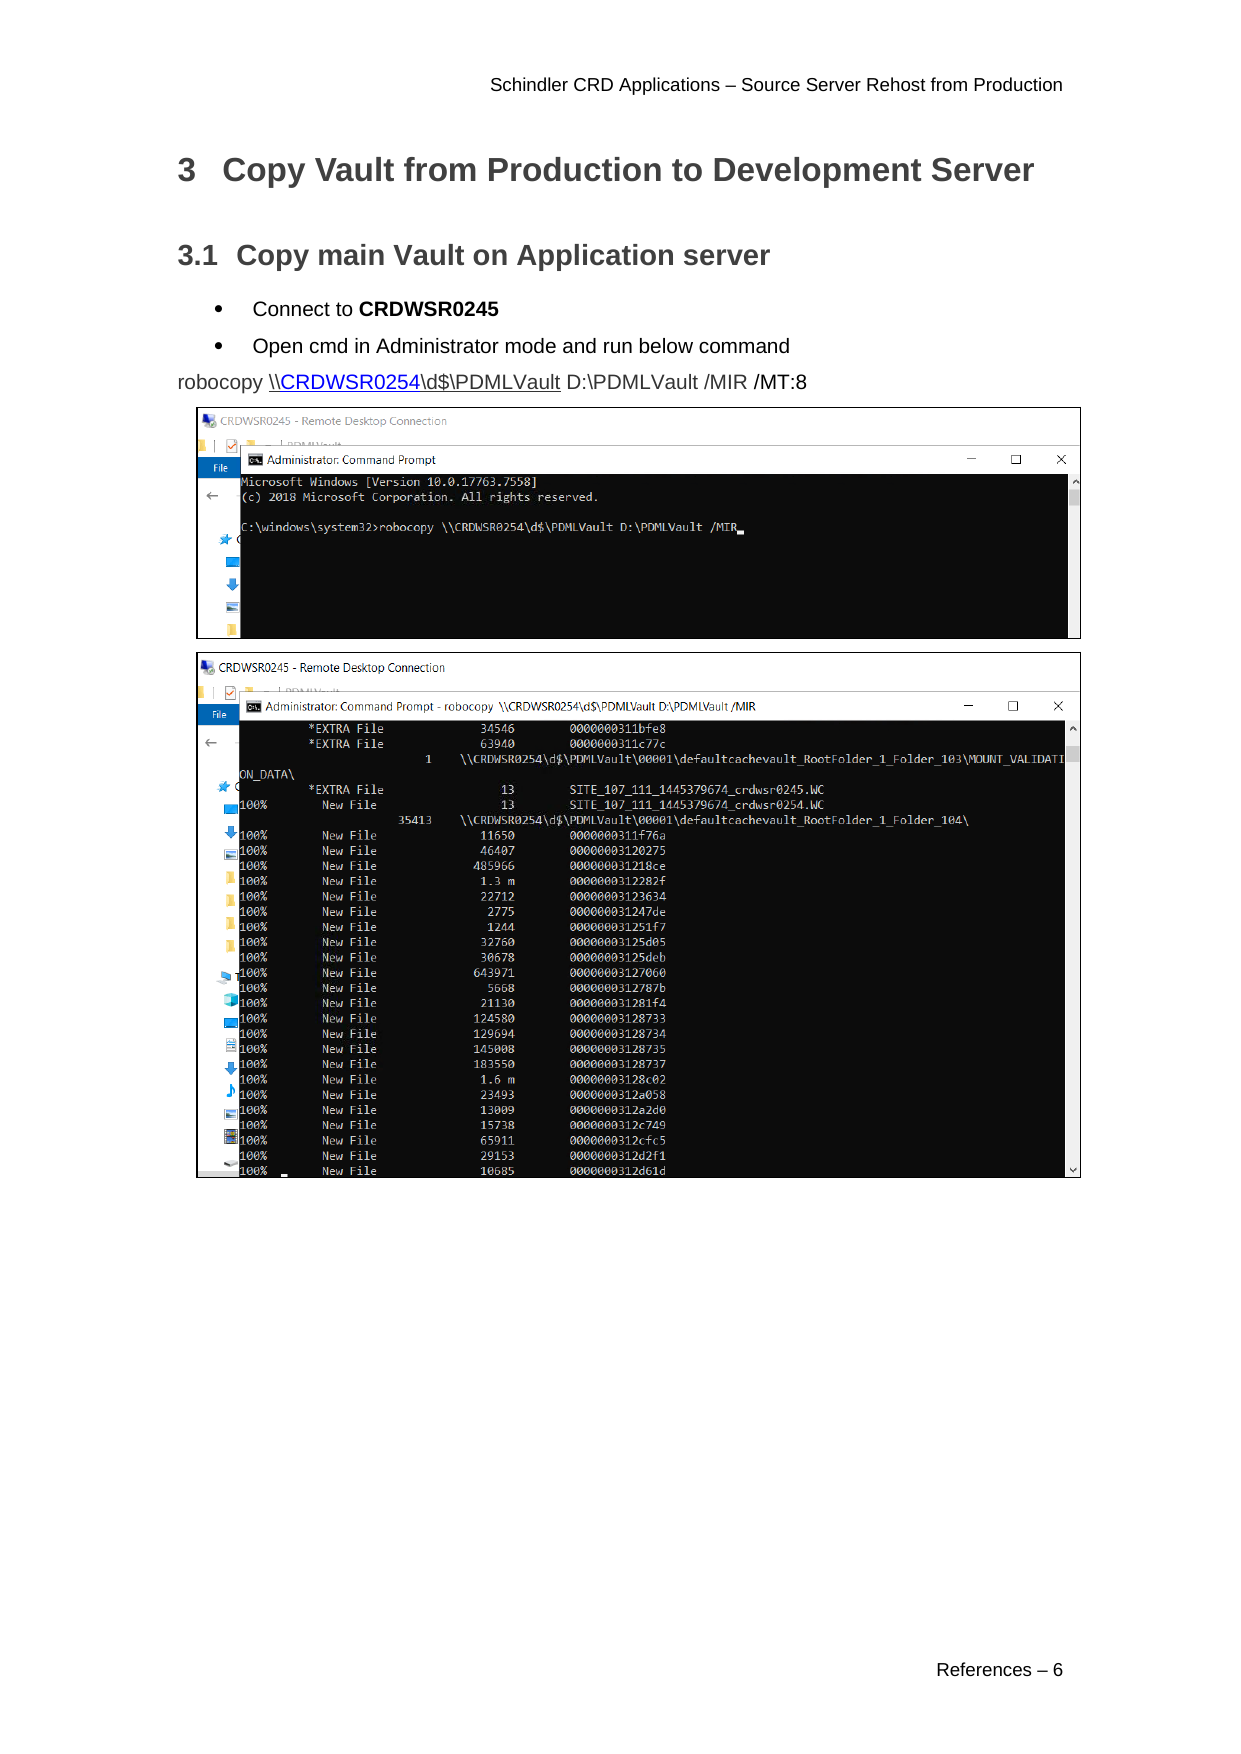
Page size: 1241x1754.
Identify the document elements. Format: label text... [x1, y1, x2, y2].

subtitle Copy main Vault on Application server [177, 238, 1063, 272]
subtitle Copy Vault from Production to Development Server [177, 150, 1063, 188]
picture [198, 653, 1080, 1177]
picture [198, 408, 1080, 638]
text robocopy \\CRDWSR0254\d$\PDMLVault D:\PDMLVault /MIR /MT:8 [177, 370, 1063, 394]
list Open cmd in Administrator mode and run below command [215, 333, 1063, 358]
list Connect to CRDWSR0245 [215, 297, 1063, 321]
